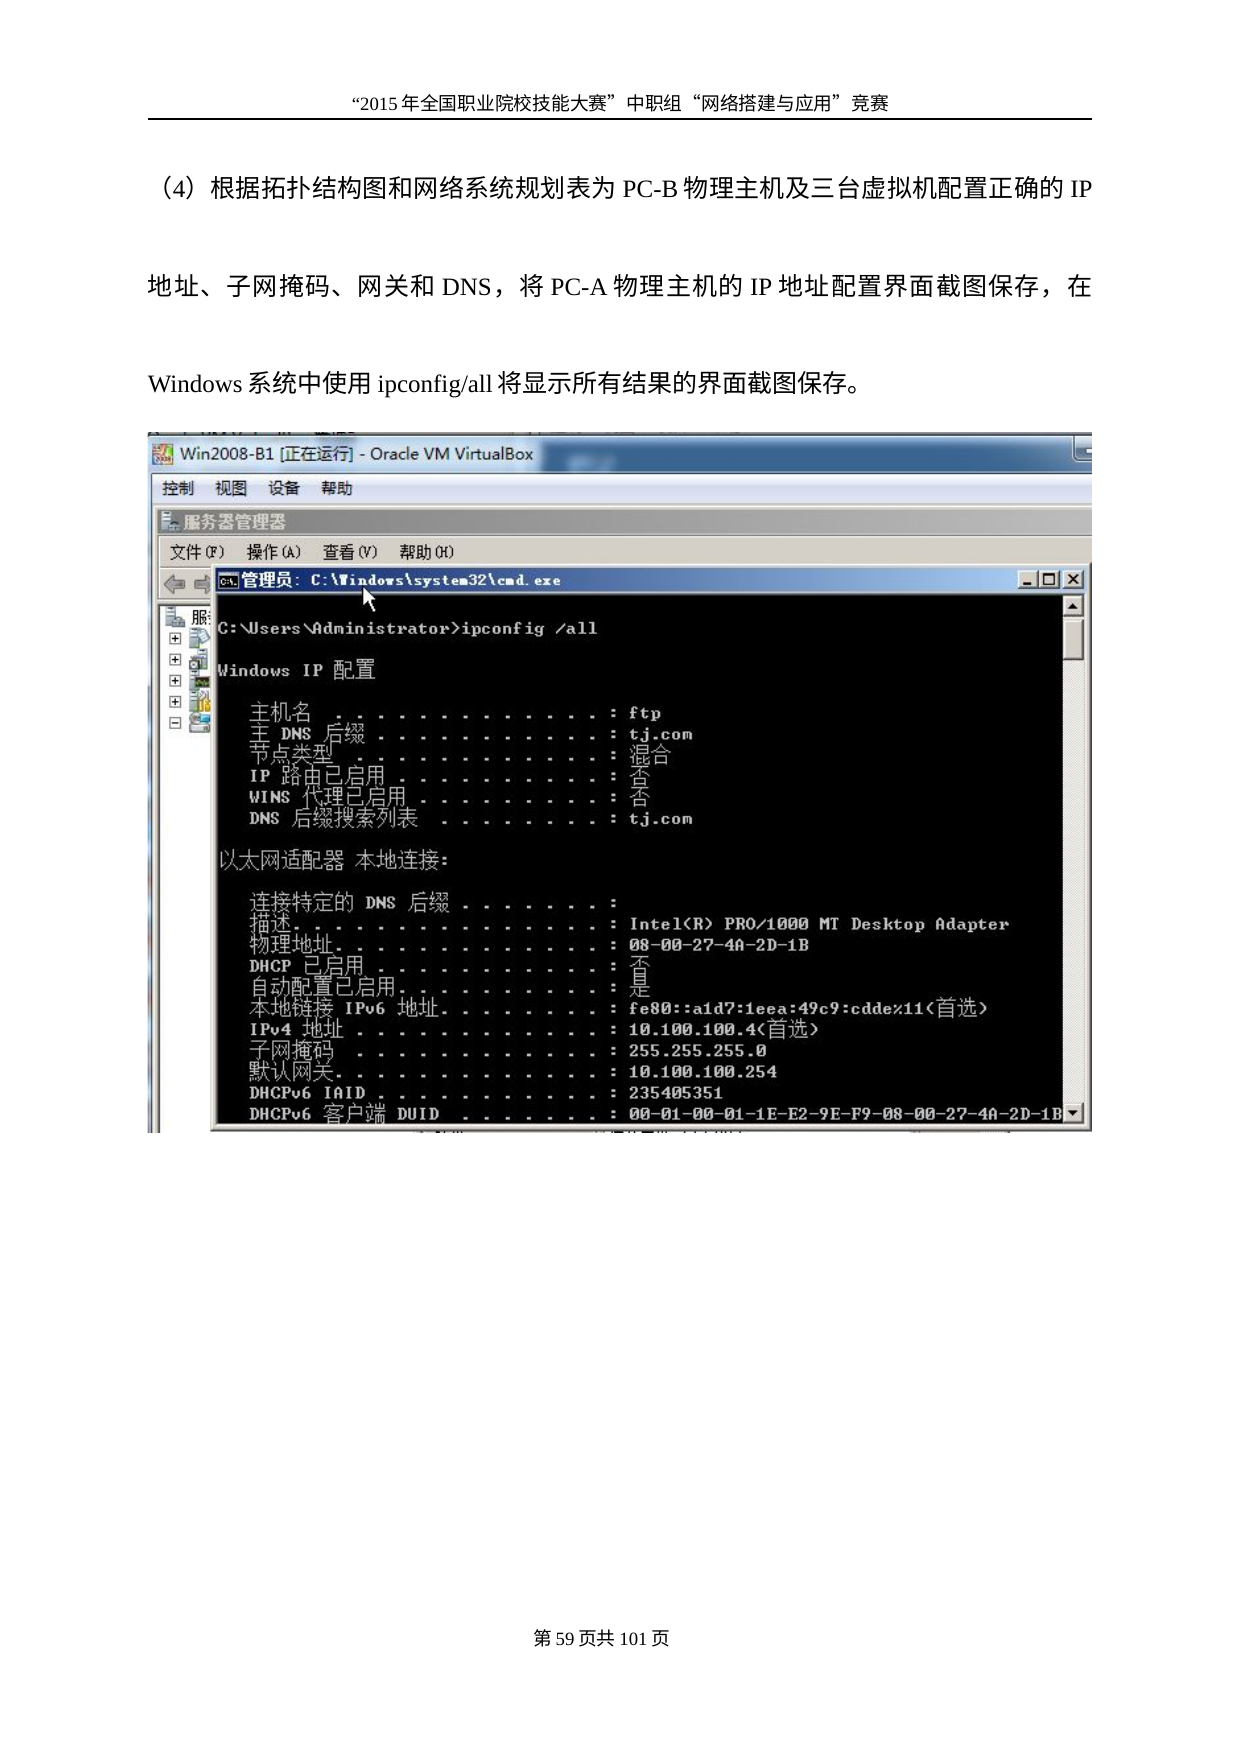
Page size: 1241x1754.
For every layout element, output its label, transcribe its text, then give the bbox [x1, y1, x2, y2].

picture [147, 432, 1092, 1133]
list 根据拓扑结构图和网络系统规划表为PC-B物理主机及三台虚拟机配置正确的IP地址、子网掩码、网关和DNS，将PC-A物理主机的IP地址配置界面截图保存，在Windows系统中使用ipconfig/all将显示所有结果的界面截图保存。 [148, 154, 1092, 414]
